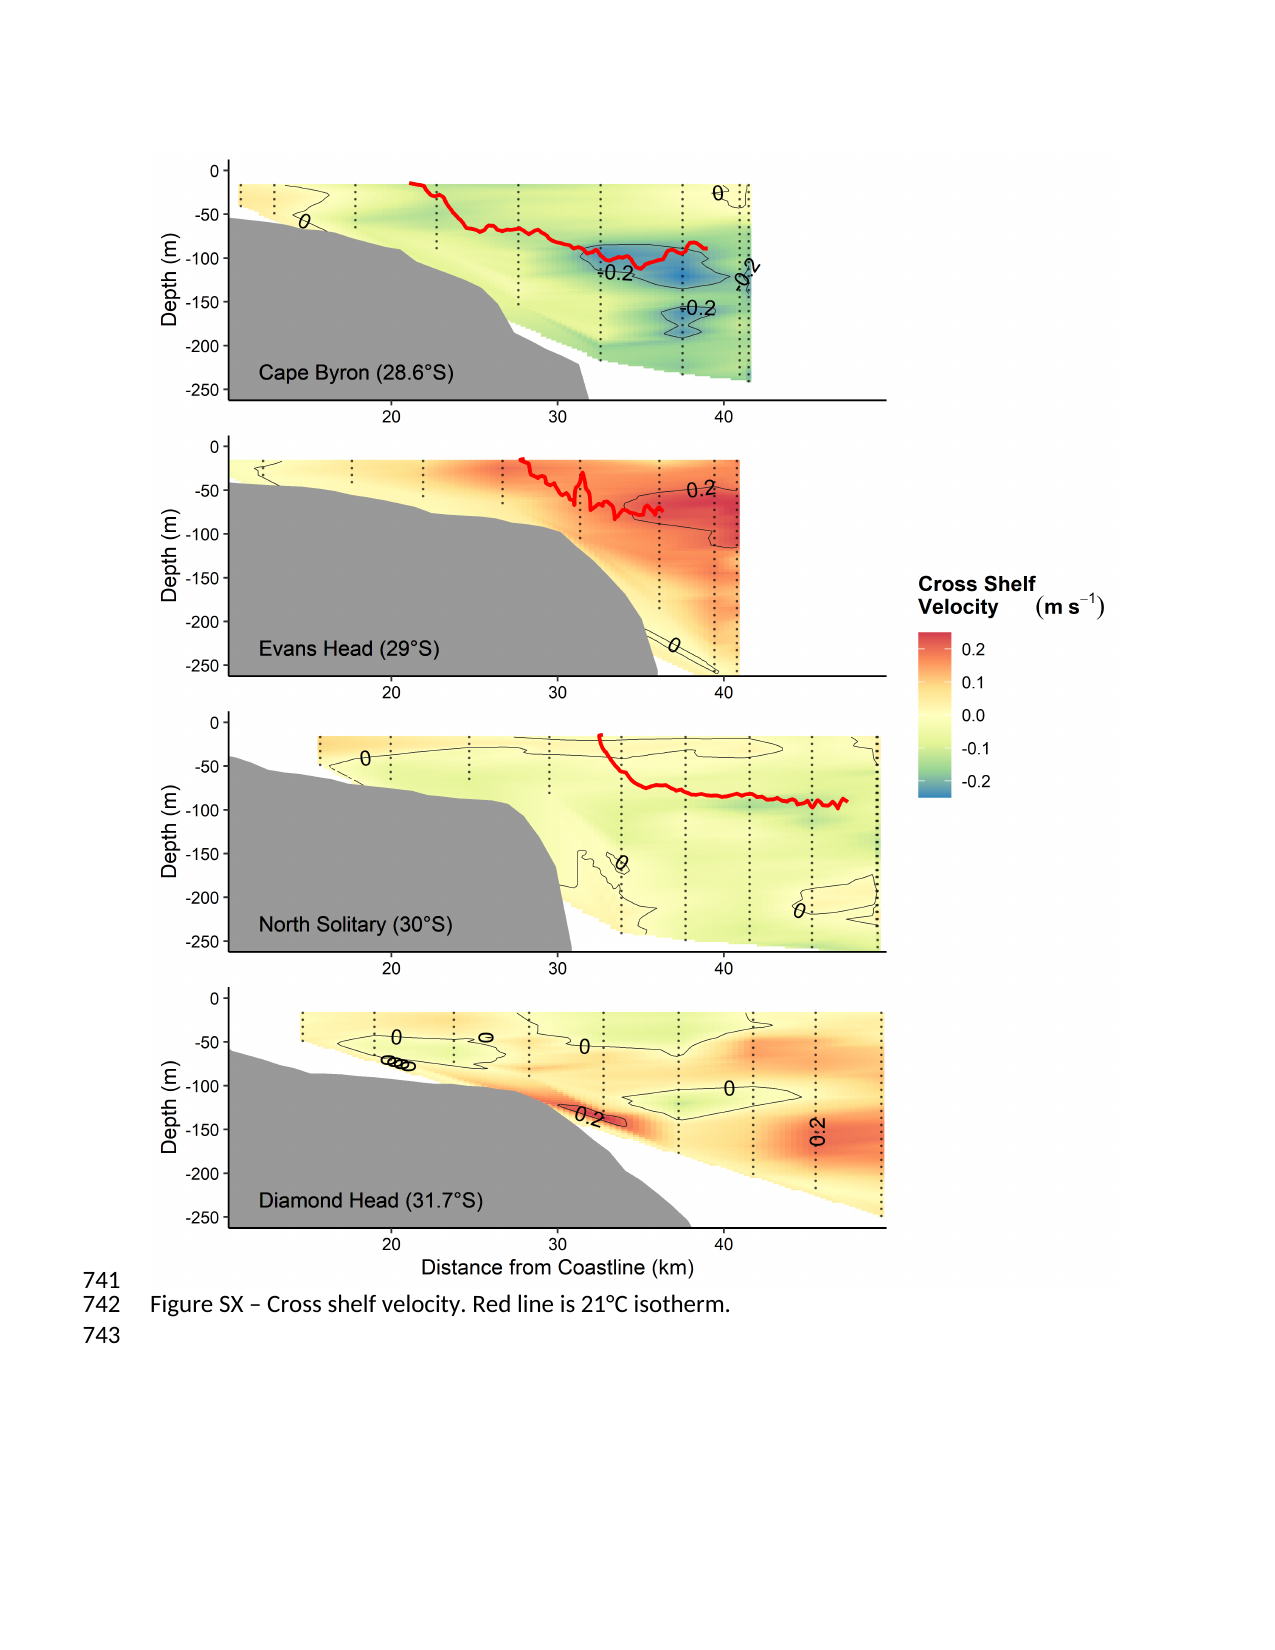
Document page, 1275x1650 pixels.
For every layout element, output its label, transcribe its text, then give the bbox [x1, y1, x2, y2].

text Figure SX – Cross shelf velocity. Red line is 21°C isotherm. [150, 1289, 1125, 1319]
picture [150, 150, 1125, 1289]
